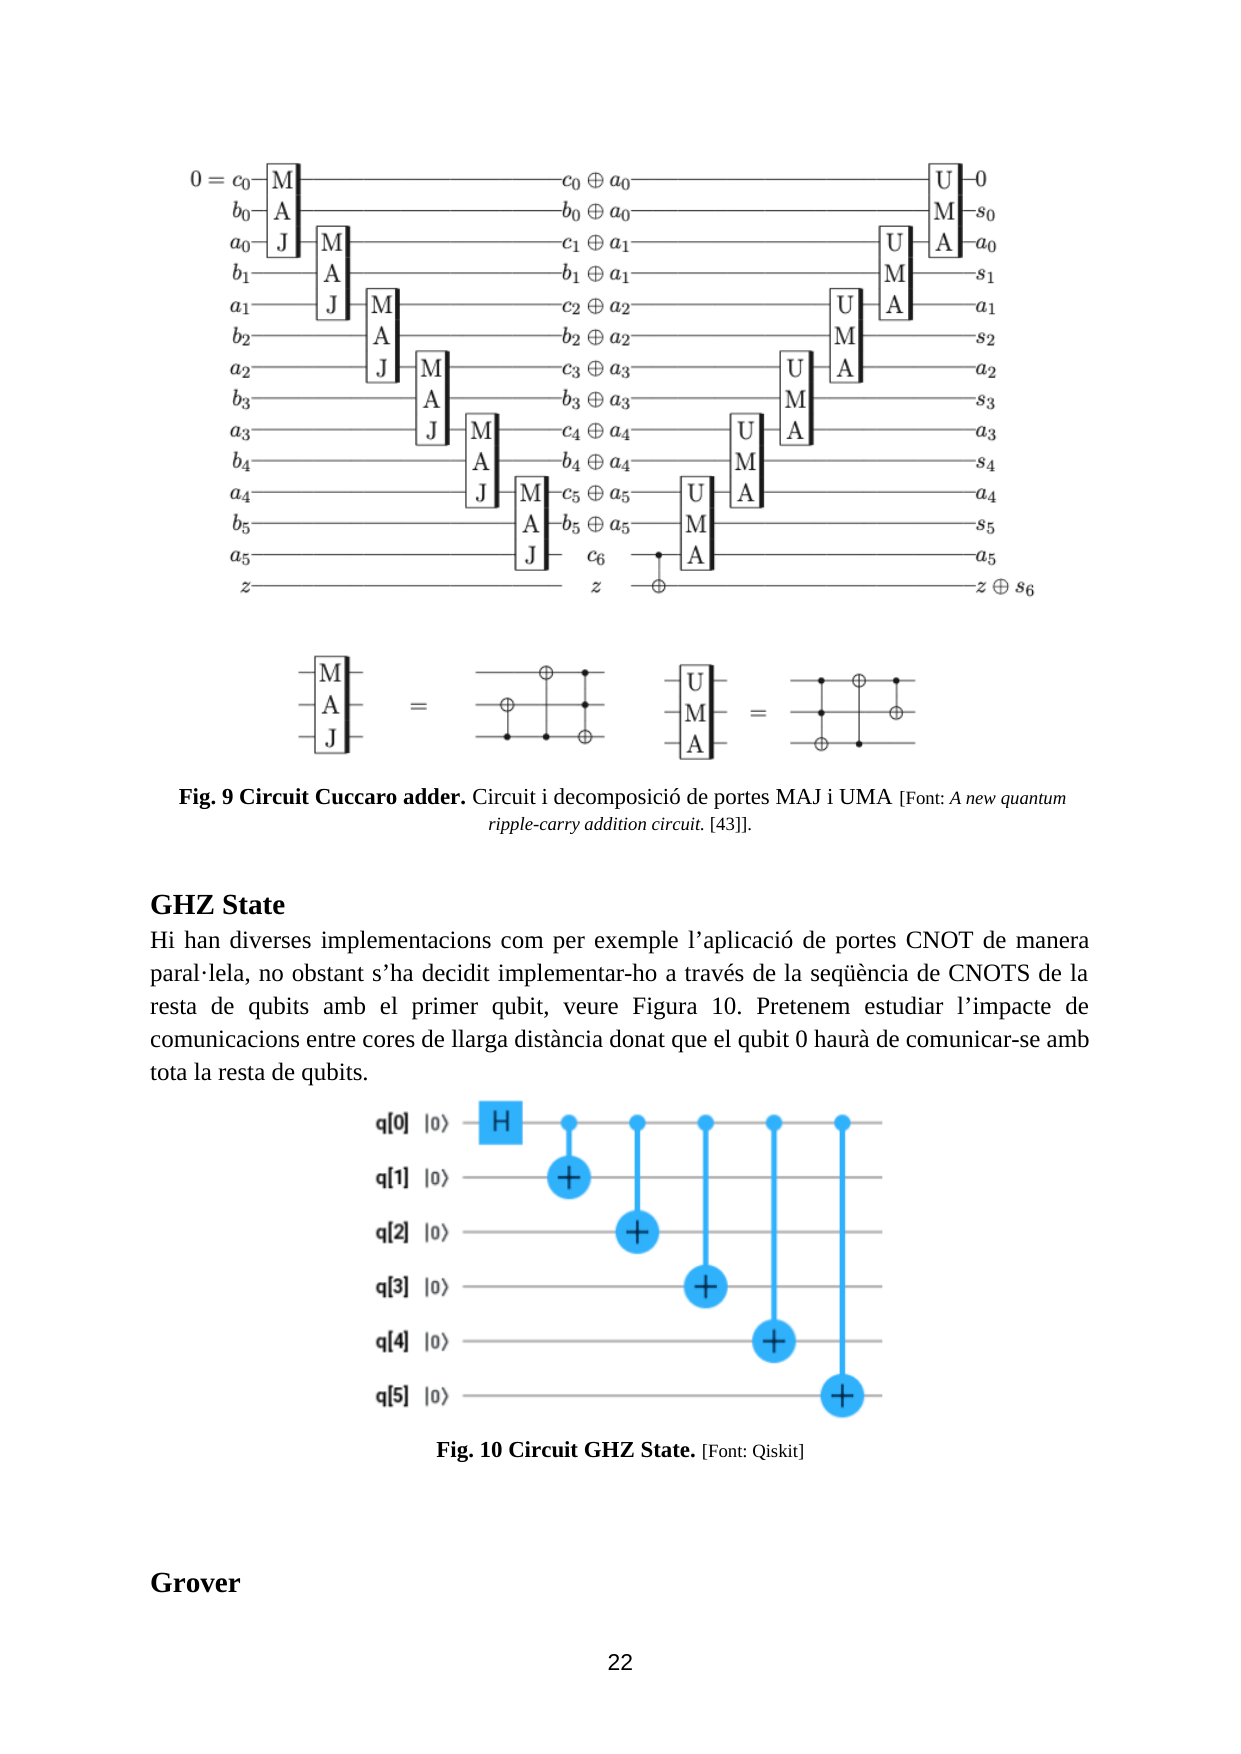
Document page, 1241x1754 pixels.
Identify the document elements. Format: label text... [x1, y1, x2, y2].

text Fig. 9 Circuit Cuccaro adder. Circuit i decomposició de portes MAJ i UMA [Font: A new quantum ripple-carry addition circuit. [43]]. [150, 783, 1090, 834]
picture [150, 150, 1057, 638]
picture [357, 1090, 883, 1432]
text Fig. 10 Circuit GHZ State. [Font: Qiskit] [150, 1436, 1090, 1462]
picture [271, 641, 970, 779]
text GHZ State [150, 887, 1090, 920]
text Grover [150, 1565, 1090, 1599]
text Hi han diverses implementacions com per exemple l’aplicació de portes CNOT de manera paral·lela, no obstant s’ha decidit implementar-ho a través de la seqüència de CNOTS de la resta de qubits amb el primer qubit, veure Figura 10. Pretenem estudiar l’impacte de comunicacions entre cores de llarga distància donat que el qubit 0 haurà de comunicar-se amb tota la resta de qubits. [150, 925, 1090, 1086]
